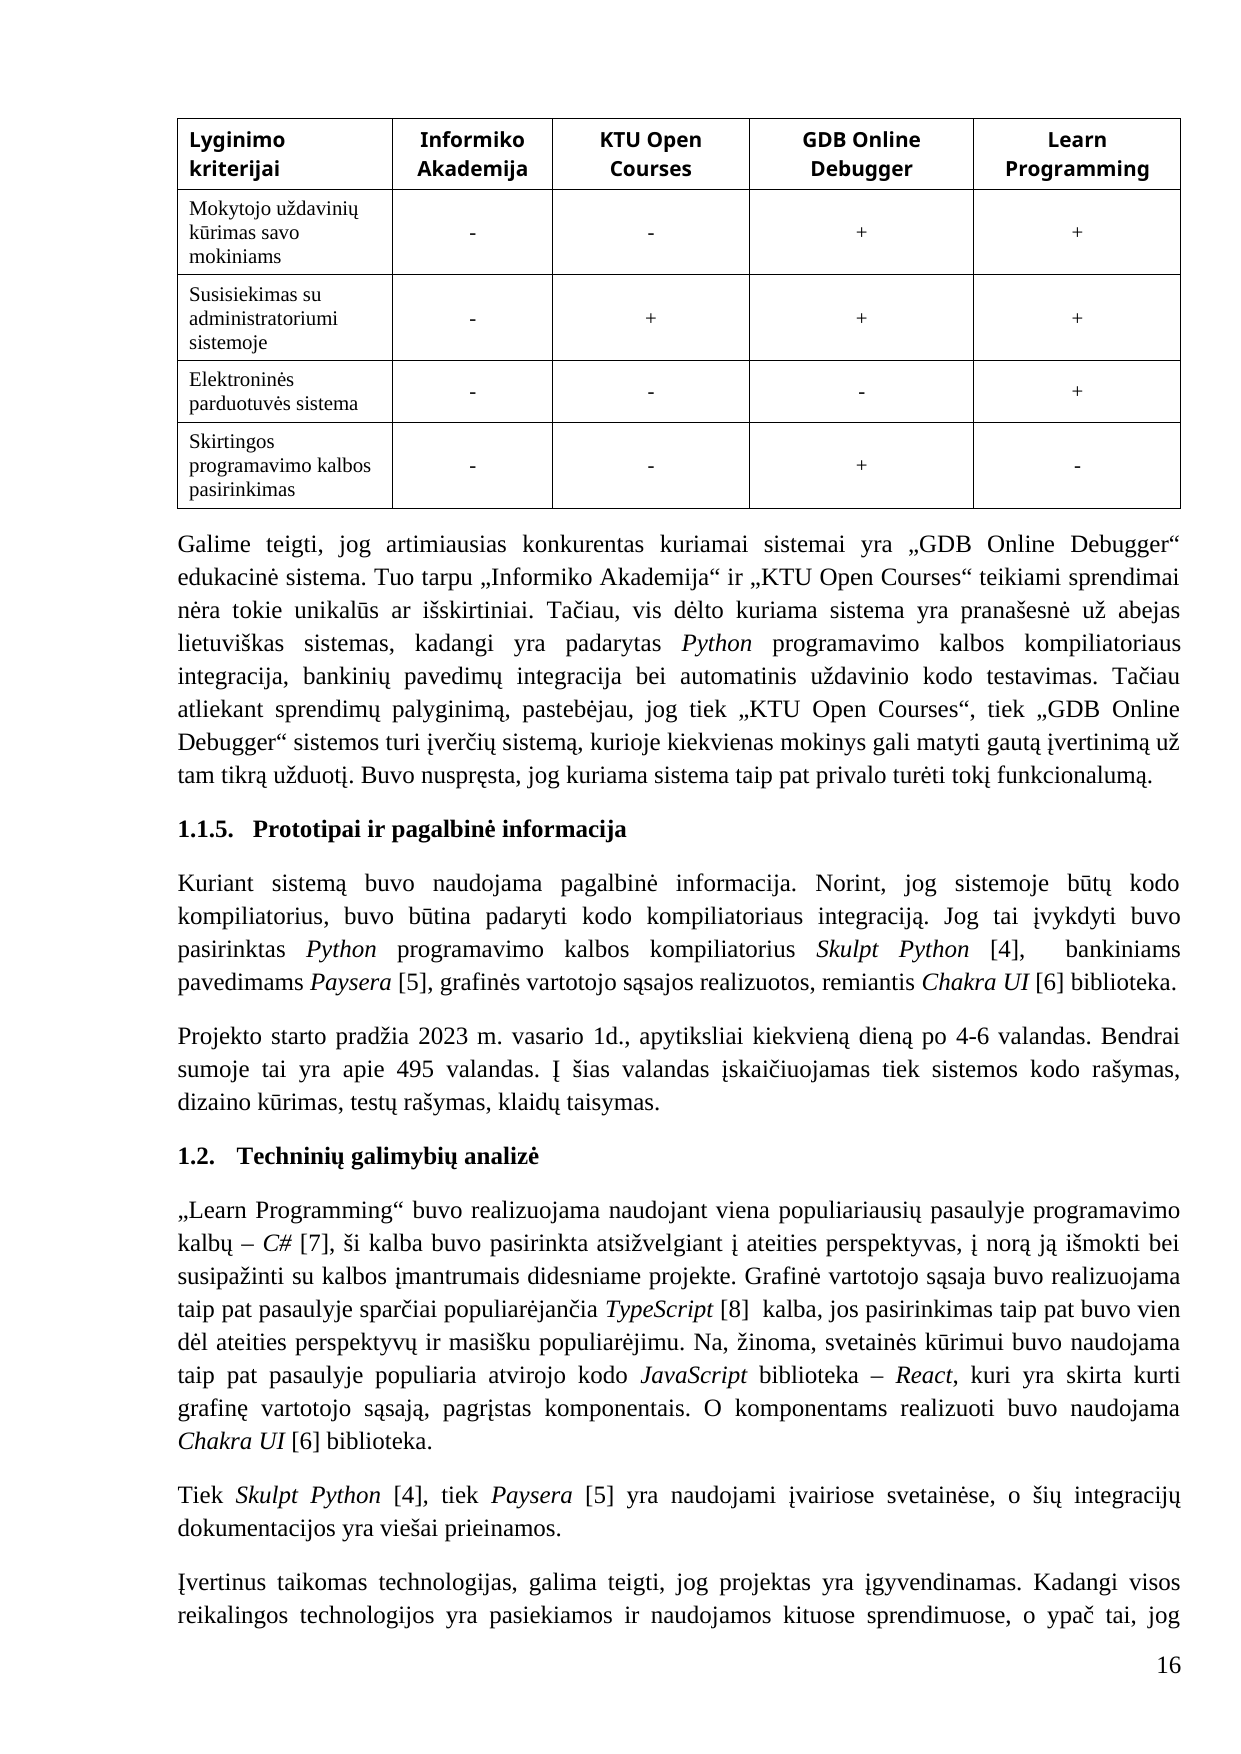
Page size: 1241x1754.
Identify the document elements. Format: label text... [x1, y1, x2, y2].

text Tiek Skulpt Python , tiek Paysera yra naudojami įvairiose svetainėse, o šių integracijų dokumentacijos yra viešai prieinamos. [177, 1480, 1181, 1542]
table_cell Mokytojo uždavinių kūrimas savo mokiniams [178, 190, 392, 274]
table_cell - [553, 423, 749, 507]
text Kuriant sistemą buvo naudojama pagalbinė informacija. Norint, jog sistemoje būtų kodo kompiliatorius, buvo būtina padaryti kodo kompiliatoriaus integraciją. Jog tai įvykdyti buvo pasirinktas Python programavimo kalbos kompiliatorius Skulpt Python , bankiniams pavedimams Paysera, grafinės vartotojo sąsajos realizuotos, remiantis Chakra UI biblioteka. [177, 868, 1181, 996]
table_cell + [974, 361, 1180, 422]
table_cell Elektroninės parduotuvės sistema [178, 361, 392, 422]
table_cell + [750, 190, 973, 274]
table_cell Skirtingos programavimo kalbos pasirinkimas [178, 423, 392, 507]
table_cell + [750, 275, 973, 360]
table_cell - [393, 361, 552, 422]
text Projekto starto pradžia 2023 m. vasario 1d., apytiksliai kiekvieną dieną po 4-6 valandas. Bendrai sumoje tai yra apie 495 valandas. Į šias valandas įskaičiuojamas tiek sistemos kodo rašymas, dizaino kūrimas, testų rašymas, klaidų taisymas. [177, 1021, 1181, 1116]
table_cell - [553, 361, 749, 422]
table_cell + [974, 275, 1180, 360]
table_header KTU Open Courses [553, 119, 749, 188]
table_cell - [393, 190, 552, 274]
table_cell + [750, 423, 973, 507]
table_cell + [553, 275, 749, 360]
table_cell - [553, 190, 749, 274]
text Galime teigti, jog artimiausias konkurentas kuriamai sistemai yra „GDB Online Debugger“ edukacinė sistema. Tuo tarpu „Informiko Akademija“ ir „KTU Open Courses“ teikiami sprendimai nėra tokie unikalūs ar išskirtiniai. Tačiau, vis dėlto kuriama sistema yra pranašesnė už abejas lietuviškas sistemas, kadangi yra padarytas Python programavimo kalbos kompiliatoriaus integracija, bankinių pavedimų integracija bei automatinis uždavinio kodo testavimas. Tačiau atliekant sprendimų palyginimą, pastebėjau, jog tiek „KTU Open Courses“, tiek „GDB Online Debugger“ sistemos turi įverčių sistemą, kurioje kiekvienas mokinys gali matyti gautą įvertinimą už tam tikrą užduotį. Buvo nuspręsta, jog kuriama sistema taip pat privalo turėti tokį funkcionalumą. [177, 529, 1181, 789]
table_cell - [393, 275, 552, 360]
table_header Lyginimo kriterijai [178, 119, 392, 188]
table_cell Susisiekimas su administratoriumi sistemoje [178, 275, 392, 360]
subtitle Prototipai ir pagalbinė informacija [177, 814, 1181, 843]
table_header GDB Online Debugger [750, 119, 973, 188]
table_cell + [974, 190, 1180, 274]
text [177, 1567, 1181, 1628]
table_header Learn Programming [974, 119, 1180, 188]
text „Learn Programming“ buvo realizuojama naudojant viena populiariausių pasaulyje programavimo kalbų – C#, ši kalba buvo pasirinkta atsižvelgiant į ateities perspektyvas, į norą ją išmokti bei susipažinti su kalbos įmantrumais didesniame projekte. Grafinė vartotojo sąsaja buvo realizuojama taip pat pasaulyje sparčiai populiarėjančia TypeScript kalba, jos pasirinkimas taip pat buvo vien dėl ateities perspektyvų ir masišku populiarėjimu. Na, žinoma, svetainės kūrimui buvo naudojama taip pat pasaulyje populiaria atvirojo kodo JavaScript biblioteka – React, kuri yra skirta kurti grafinę vartotojo sąsają, pagrįstas komponentais. O komponentams realizuoti buvo naudojama Chakra UI biblioteka. [177, 1195, 1181, 1455]
table_cell - [750, 361, 973, 422]
subtitle Techninių galimybių analizė [177, 1141, 1181, 1170]
table_header Informiko Akademija [393, 119, 552, 188]
table_cell - [393, 423, 552, 507]
table_cell - [974, 423, 1180, 507]
